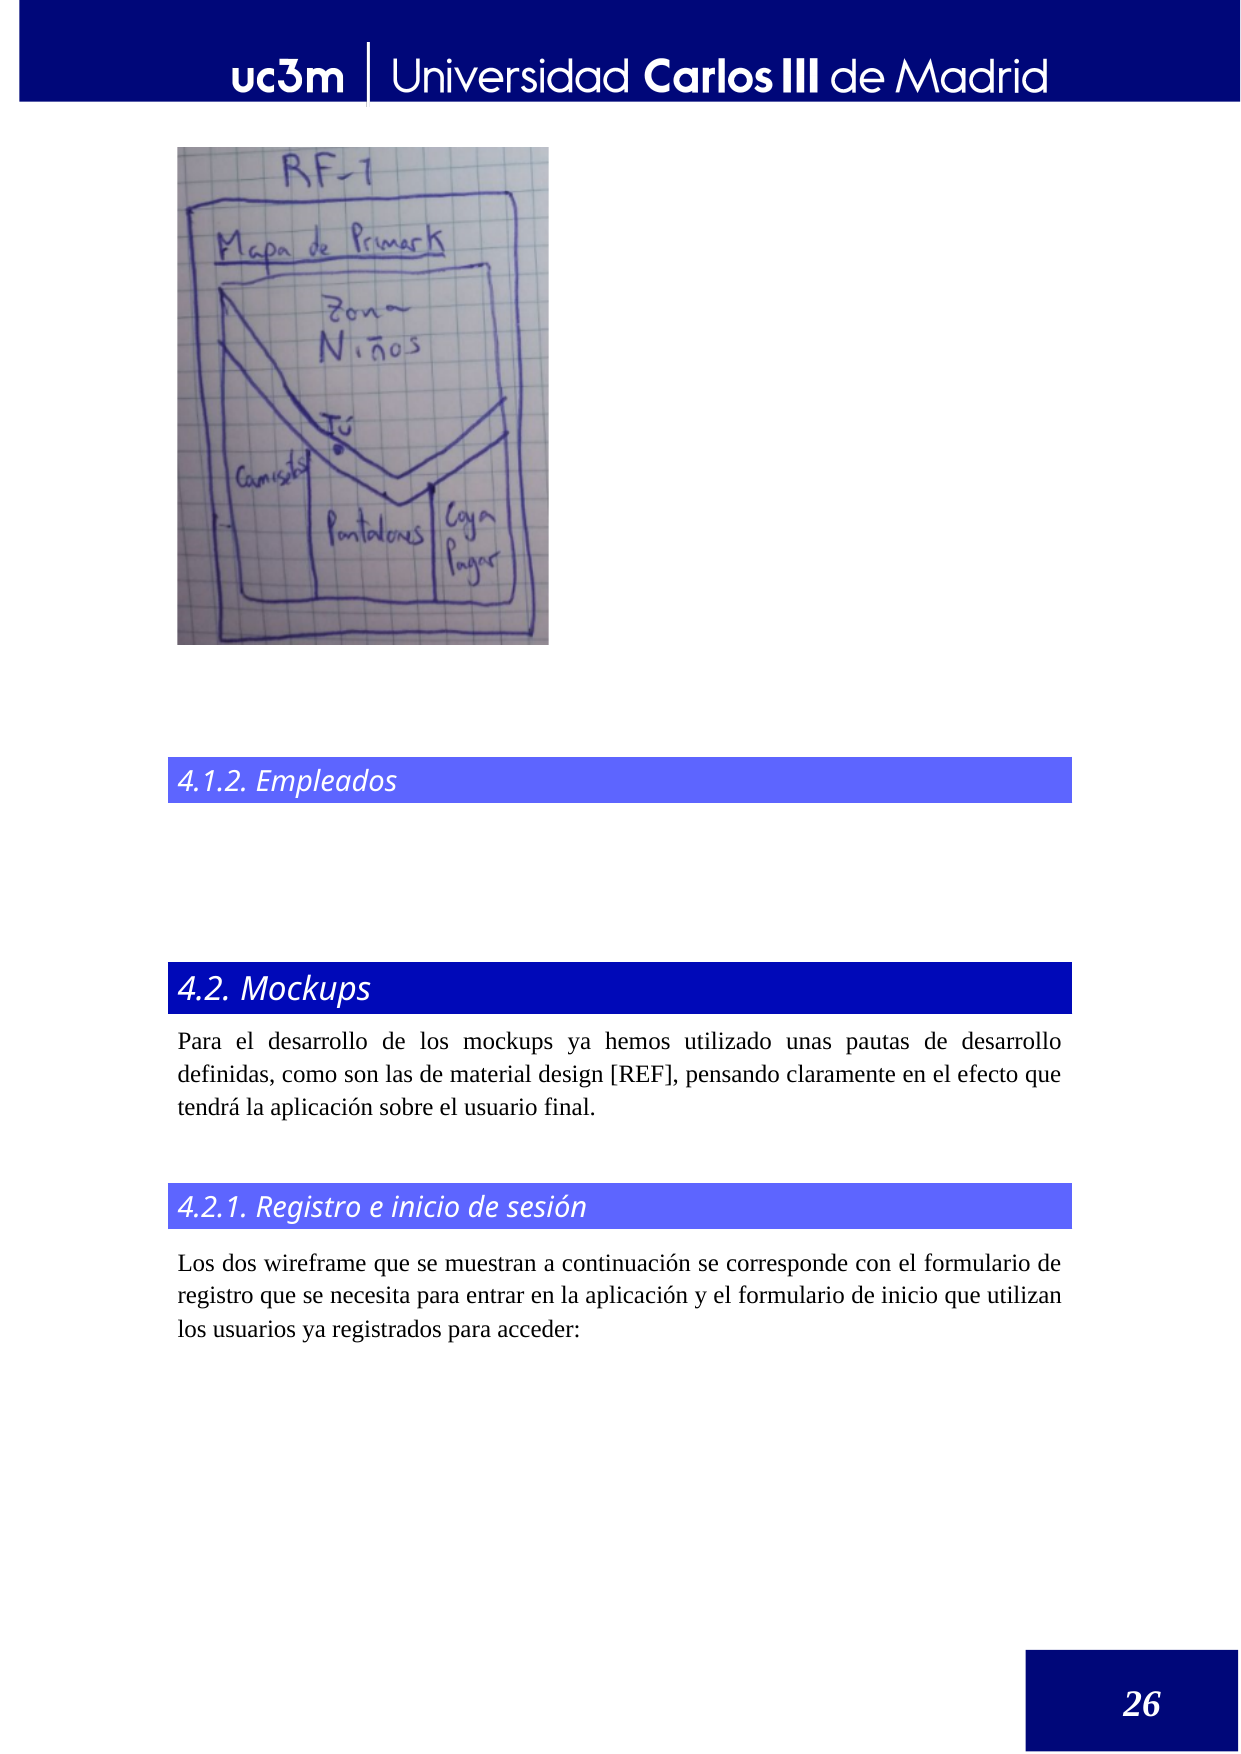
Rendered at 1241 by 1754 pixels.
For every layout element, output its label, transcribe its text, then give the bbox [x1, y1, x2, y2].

picture [177, 147, 549, 645]
subtitle Empleados [169, 758, 1071, 802]
subtitle Registro e inicio de sesión [169, 1184, 1071, 1228]
text Los dos wireframe que se muestran a continuación se corresponde con el formulario de registro que se necesita para entrar en la aplicación y el formulario de inicio que utilizan los usuarios ya registrados para acceder: [177, 1248, 1063, 1342]
text Para el desarrollo de los mockups ya hemos utilizado unas pautas de desarrollo definidas, como son las de material design [REF], pensando claramente en el efecto que tendrá la aplicación sobre el usuario final. [177, 1026, 1063, 1121]
picture [196, 31, 1083, 107]
subtitle Mockups [169, 963, 1071, 1013]
